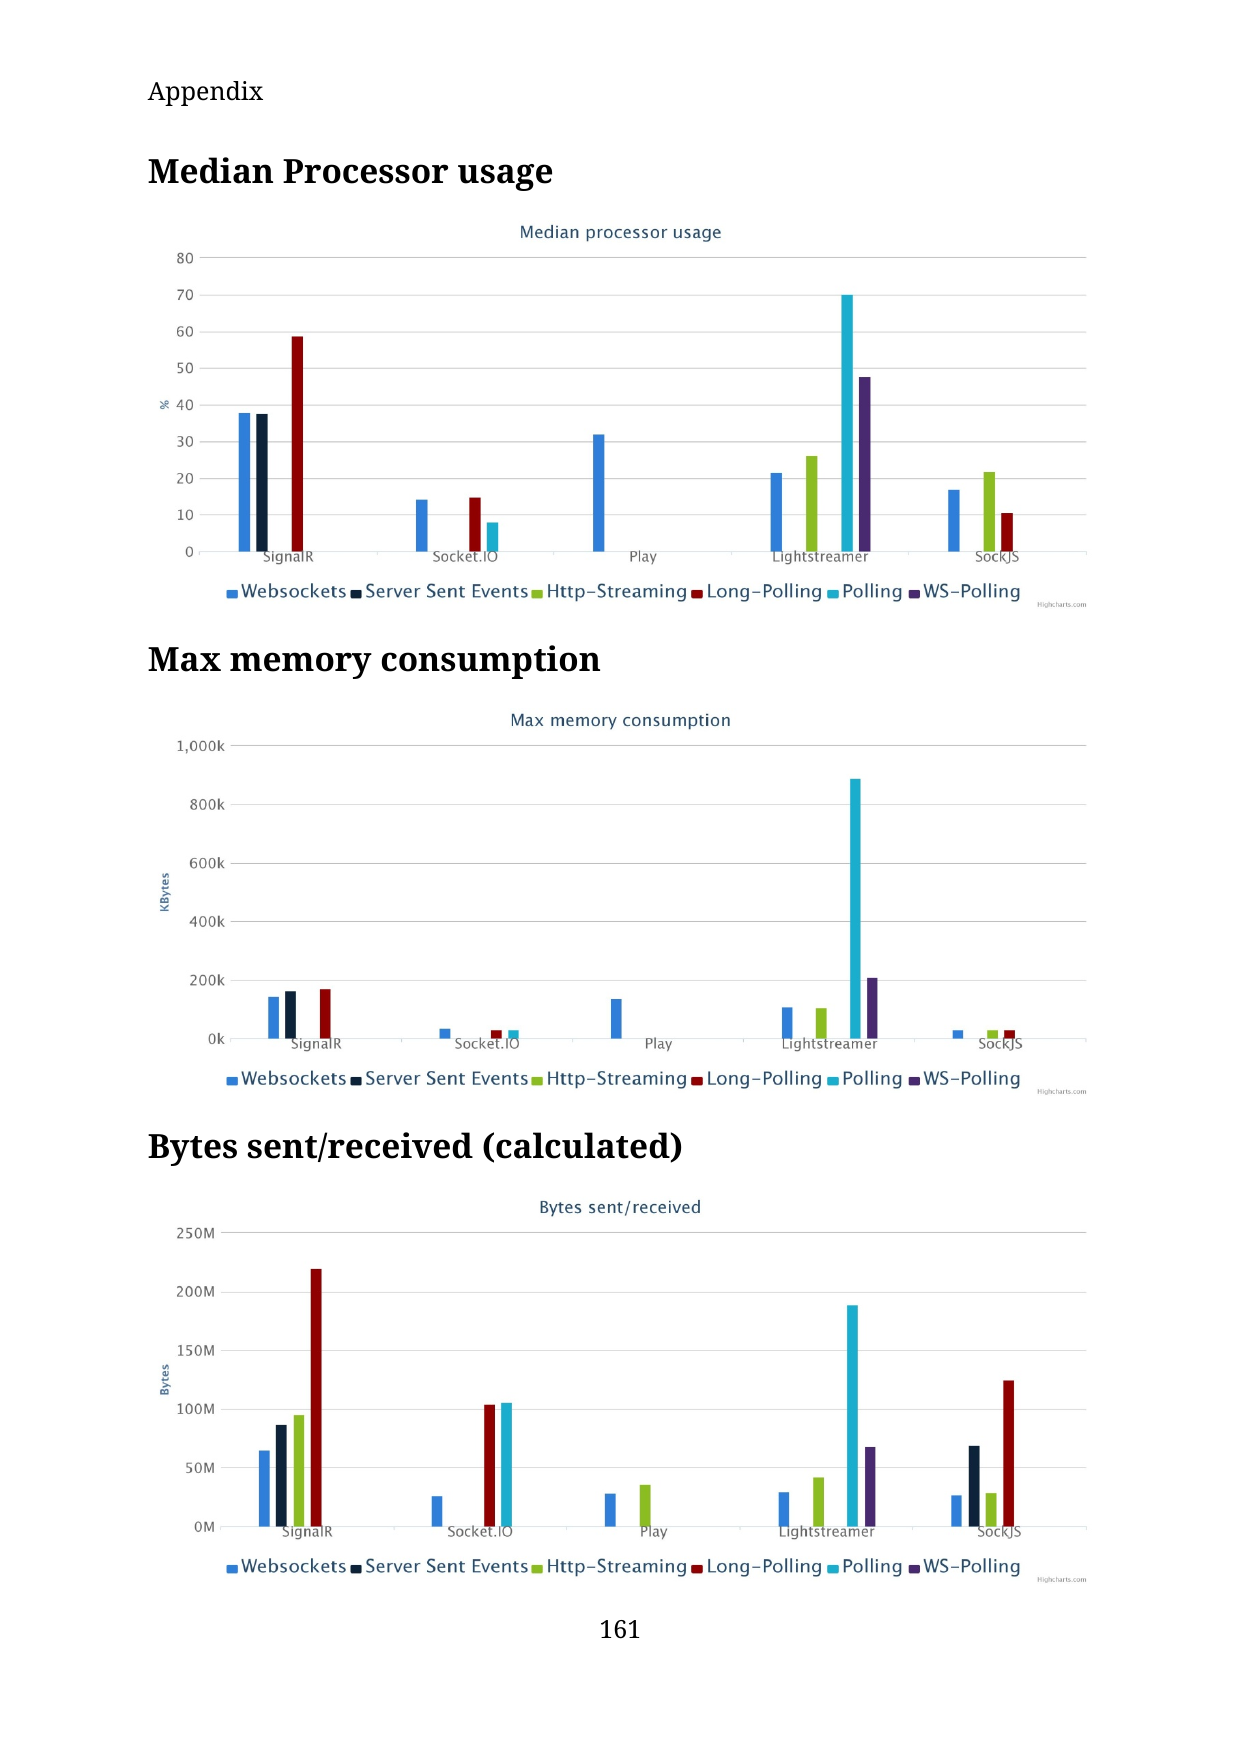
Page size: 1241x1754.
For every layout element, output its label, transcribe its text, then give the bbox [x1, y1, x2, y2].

picture [147, 1196, 1093, 1585]
text Bytes sent/received (calculated) [148, 1123, 1092, 1168]
text Median Processor usage [148, 148, 1092, 193]
picture [147, 708, 1093, 1097]
text Max memory consumption [148, 635, 1092, 681]
picture [147, 220, 1093, 610]
